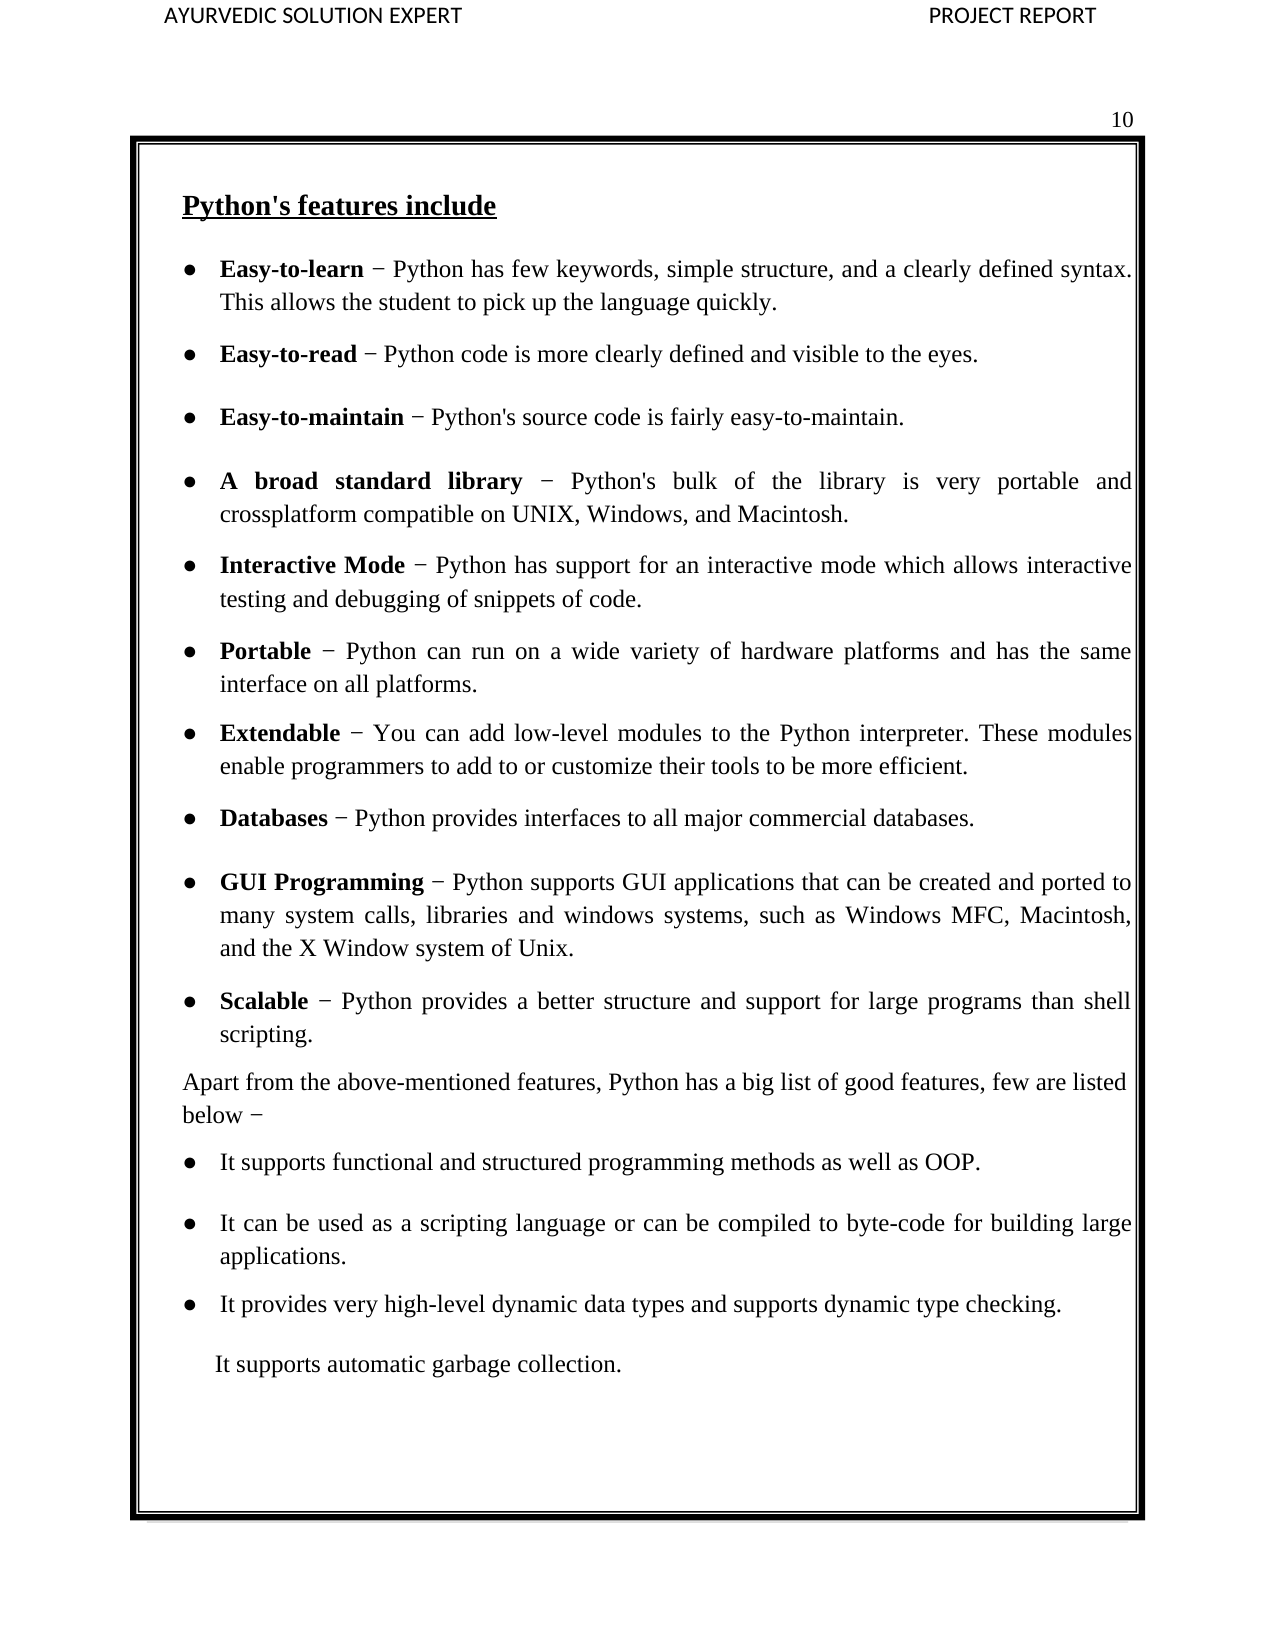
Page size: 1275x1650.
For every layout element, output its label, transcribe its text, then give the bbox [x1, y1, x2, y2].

list It can be used as a scripting language or can be compiled to byte-code for building large applications. [182, 1208, 1133, 1269]
text Apart from the above-mentioned features, Python has a big list of good features, few are listed below − [182, 1067, 1133, 1128]
list A broad standard library − Python's bulk of the library is very portable and crossplatform compatible on UNIX, Windows, and Macintosh. [182, 466, 1133, 527]
list Portable − Python can run on a wide variety of hardware platforms and has the same interface on all platforms. [182, 636, 1133, 698]
list Interactive Mode − Python has support for an interactive mode which allows interactive testing and debugging of snippets of code. [182, 551, 1133, 612]
list Scalable − Python provides a better structure and support for large programs than shell scripting. [182, 986, 1133, 1048]
text Python's features include [139, 188, 1133, 222]
list Easy-to-read − Python code is more clearly defined and visible to the eyes. [182, 339, 1133, 368]
list It supports functional and structured programming methods as well as OOP. [182, 1147, 1133, 1176]
list GUI Programming − Python supports GUI applications that can be created and ported to many system calls, libraries and windows systems, such as Windows MFC, Macintosh, and the X Window system of Unix. [182, 867, 1133, 962]
list It provides very high-level dynamic data types and supports dynamic type checking. [182, 1289, 1133, 1318]
text It supports automatic garbage collection. [139, 1349, 1133, 1378]
list Easy-to-learn − Python has few keywords, simple structure, and a clearly defined syntax. This allows the student to pick up the language quickly. [182, 254, 1133, 316]
list Extendable − You can add low-level modules to the Python interpreter. These modules enable programmers to add to or customize their tools to be more efficient. [182, 718, 1133, 780]
list Databases − Python provides interfaces to all major commercial databases. [182, 803, 1133, 832]
list Easy-to-maintain − Python's source code is fairly easy-to-maintain. [182, 402, 1133, 431]
